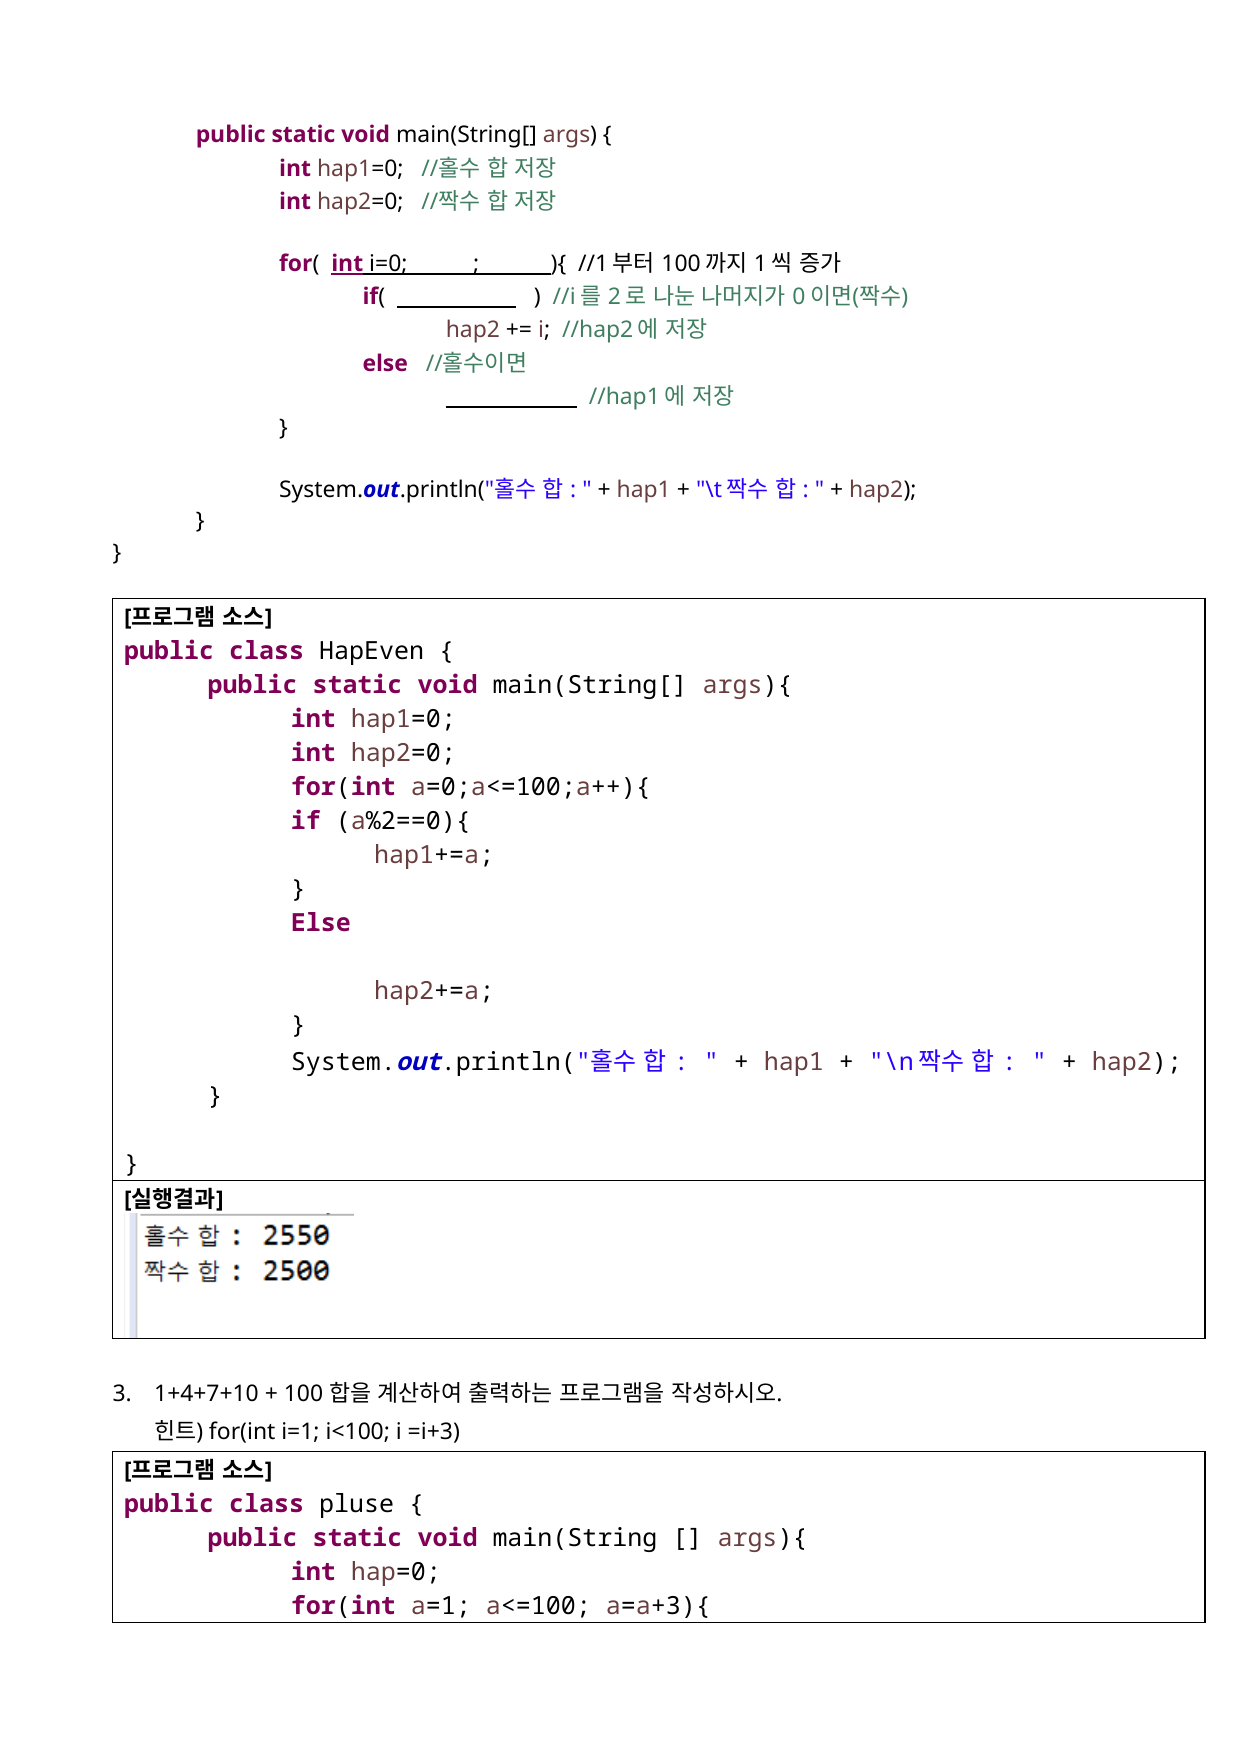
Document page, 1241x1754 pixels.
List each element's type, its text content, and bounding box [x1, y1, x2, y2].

text //hap1에 저장 [112, 378, 1128, 411]
text int hap1=0; //홀수 합 저장 [112, 149, 1128, 183]
list 1+4+7+10 + 100 합을 계산하여 출력하는 프로그램을 작성하시오. [112, 1374, 1128, 1408]
text if( ) //i를 2로 나눈 나머지가 0이면(짝수) [112, 278, 1128, 311]
text } [112, 411, 1128, 442]
picture [123, 1213, 354, 1338]
text System.out.println("홀수 합 : " + hap1 + "\t짝수 합 : " + hap2); [112, 471, 1128, 504]
text } [112, 504, 1128, 535]
text hap2 += i; //hap2에 저장 [112, 311, 1128, 344]
text public static void main(String[] args) { [112, 118, 1128, 149]
text } [112, 535, 1128, 567]
text 힌트) for(int i=1; i<100; i =i+3) [154, 1413, 1128, 1446]
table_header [113, 1452, 1204, 1622]
text else //홀수이면 [112, 344, 1128, 378]
table_cell [실행결과] [113, 1181, 1204, 1338]
table_header [프로그램 소스] public class HapEven { public static void main(String[] args){ int hap1=0; int hap2=0; for(int a=0;a<=100;a++){ if (a%2==0){ hap1+=a; } Else hap2+=a; } System.out.println("홀수 합 : " + hap1 + "\n짝수 합 : " + hap2); } } [113, 599, 1204, 1179]
text int hap2=0; //짝수 합 저장 [112, 183, 1128, 216]
text for( int i=0; ; ){ //1부터 100까지 1씩 증가 [112, 244, 1128, 278]
